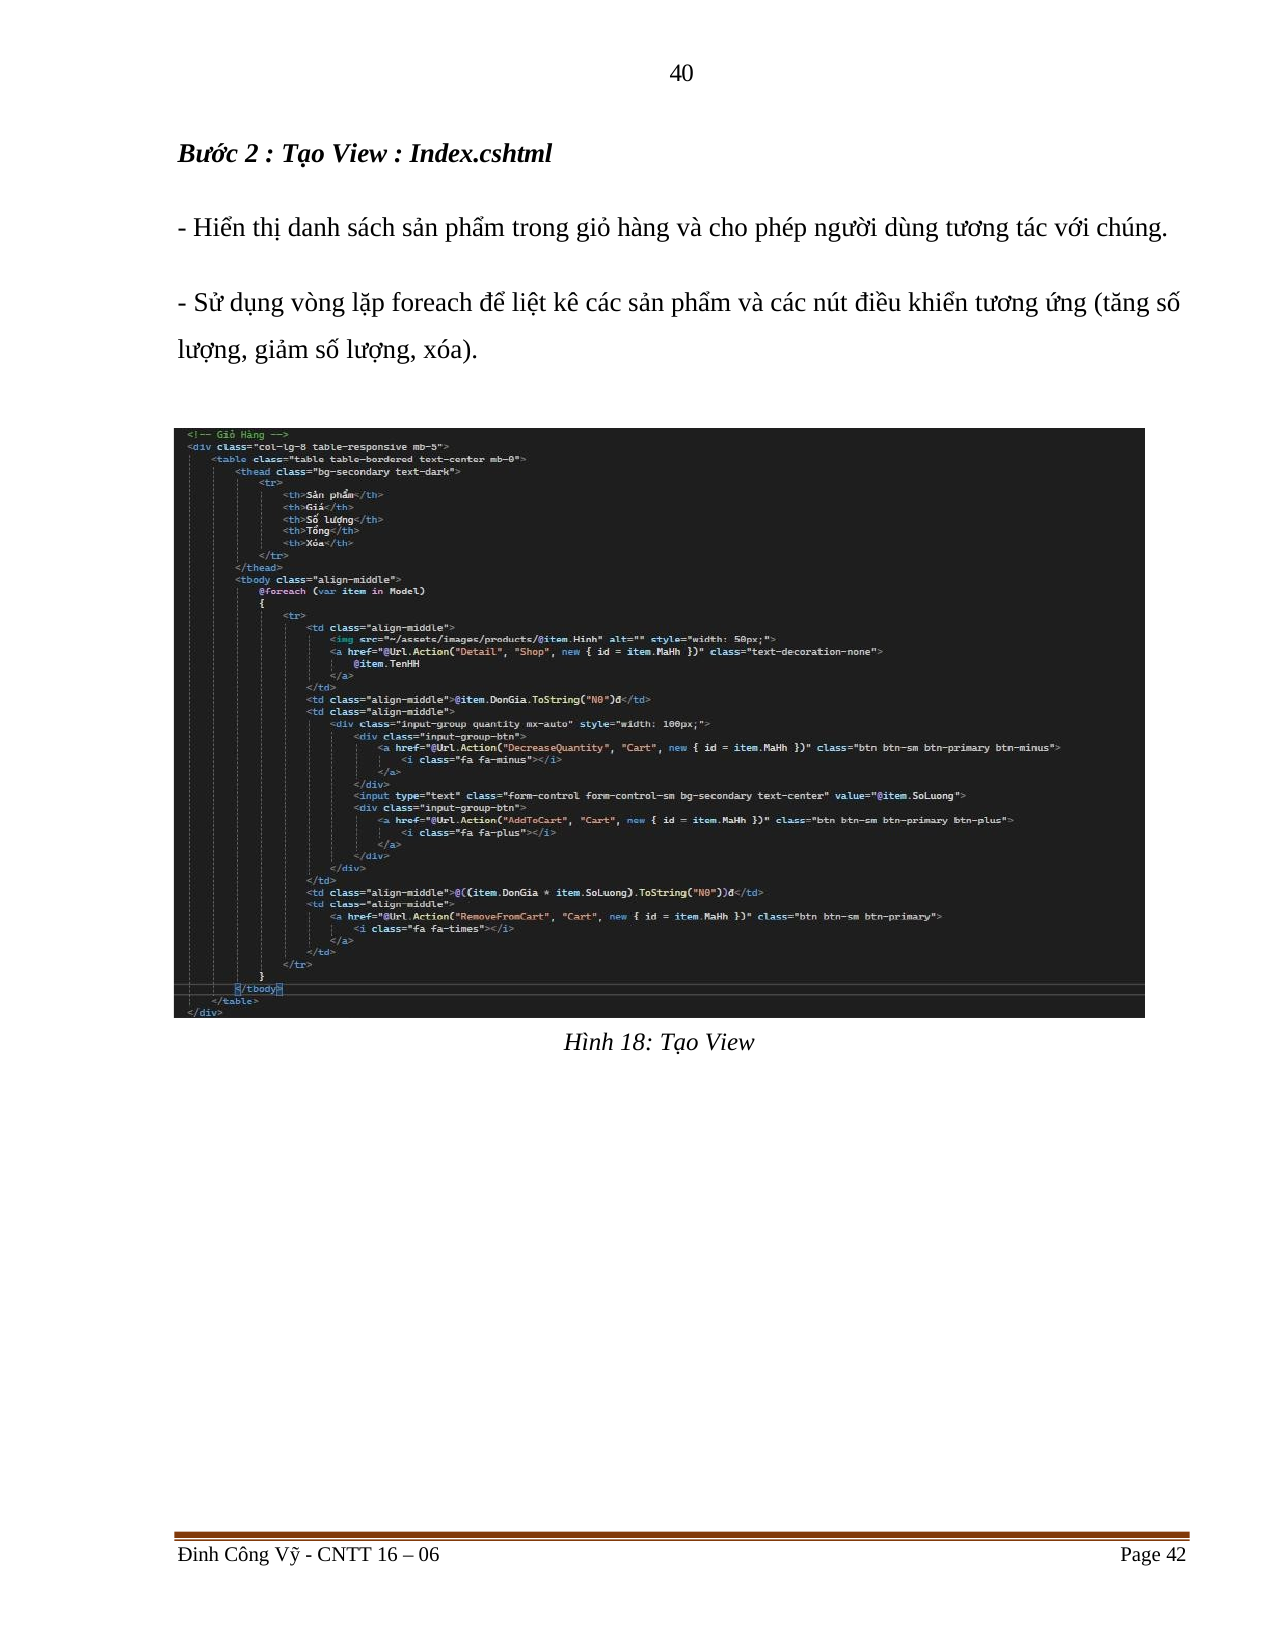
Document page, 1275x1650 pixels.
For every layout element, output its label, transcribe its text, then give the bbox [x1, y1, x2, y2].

subtitle Bước 2 : Tạo View : Index.cshtml [177, 137, 1235, 168]
list Hiển thị danh sách sản phẩm trong giỏ hàng và cho phép người dùng tương tác với chúng. [177, 211, 1235, 242]
picture [173, 428, 1145, 1018]
list Sử dụng vòng lặp foreach để liệt kê các sản phẩm và các nút điều khiển tương ứng (tăng số lượng, giảm số lượng, xóa). [177, 286, 1186, 364]
